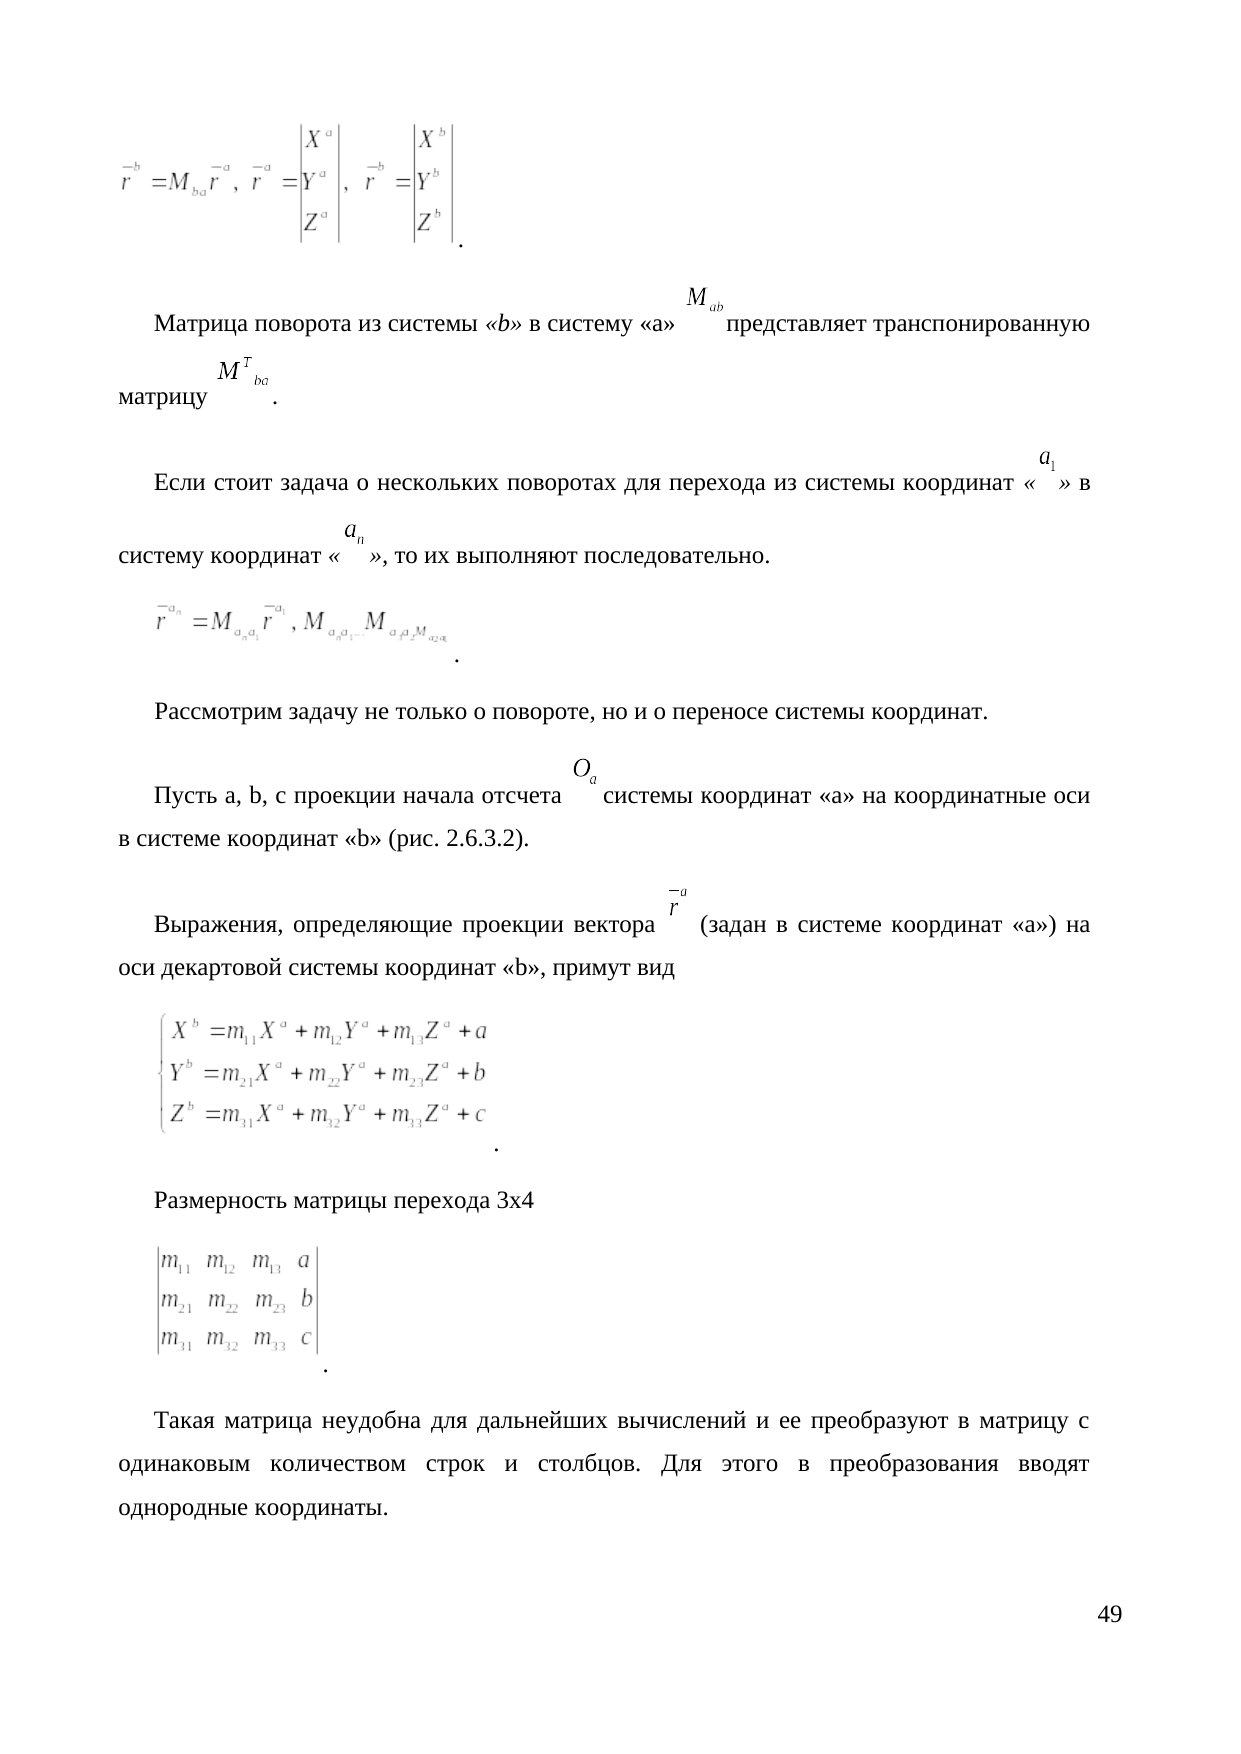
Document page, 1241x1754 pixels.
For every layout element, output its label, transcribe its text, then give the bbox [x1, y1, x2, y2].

text Матрица поворота из системы «b» в систему «а» представляет транспонированную матрицу . [118, 278, 1091, 409]
text Такая матрица неудобна для дальнейших вычислений и ее преобразуют в матрицу с одинаковым количеством строк и столбцов. Для этого в преобразования вводят однородные координаты. [118, 1405, 1091, 1520]
text Если стоит задача о нескольких поворотах для перехода из системы координат «» в систему координат «», то их выполняют последовательно. [118, 437, 1091, 569]
text . [118, 118, 1122, 253]
text Размерность матрицы перехода 3х4 [118, 1185, 1091, 1214]
text Выражения, определяющие проекции вектора (задан в системе координат «а») на оси декартовой системы координат «b», примут вид [118, 879, 1091, 981]
text Пусть a, b, с проекции начала отсчета системы координат «а» на координатные оси в системе координат «b» (рис. 2.6.3.2). [118, 750, 1091, 852]
text . [118, 1009, 1091, 1157]
text . [118, 1242, 1091, 1377]
text . [118, 597, 1091, 668]
text Рассмотрим задачу не только о повороте, но и о переносе системы координат. [118, 696, 1122, 724]
